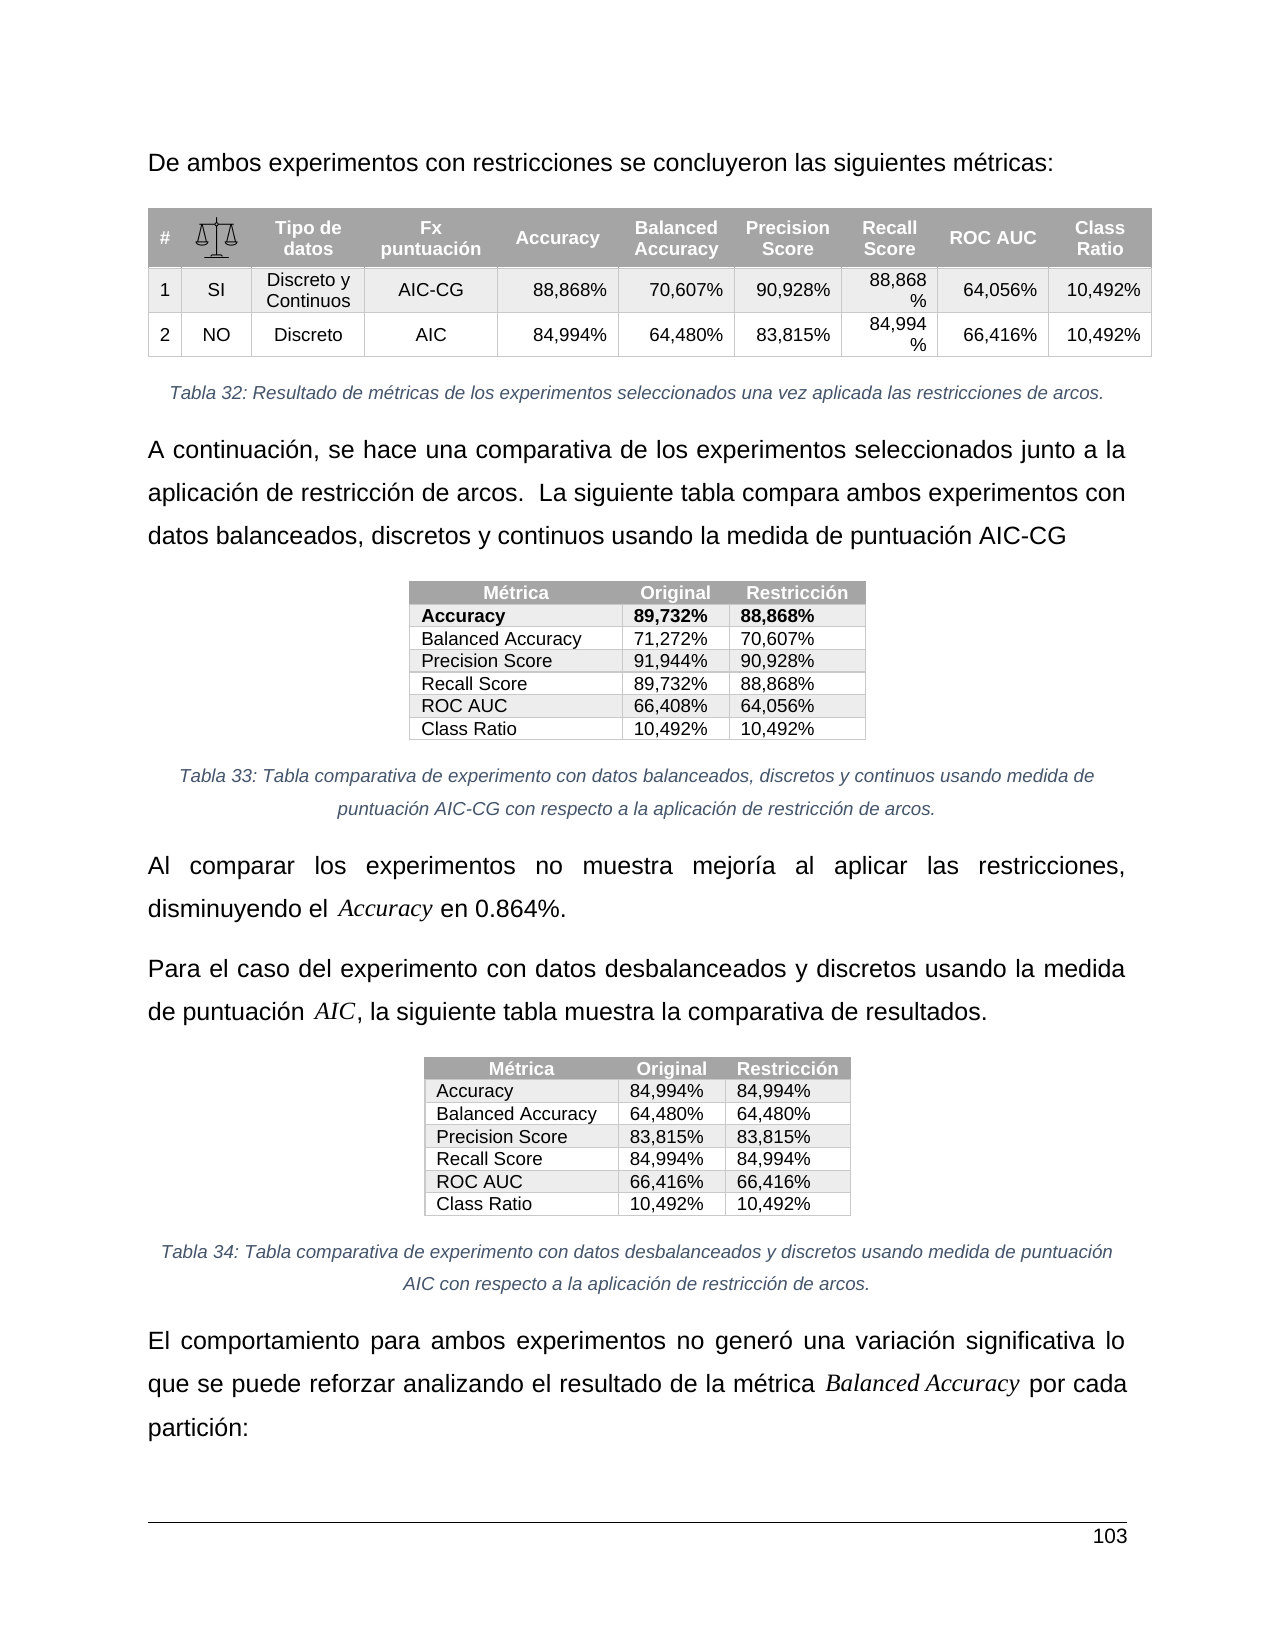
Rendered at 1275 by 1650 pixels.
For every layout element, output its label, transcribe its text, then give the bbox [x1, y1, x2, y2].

table_cell Balanced Accuracy [426, 1103, 618, 1124]
table_header Precision Score [735, 209, 841, 267]
table_header Recall Score [842, 209, 937, 267]
table_cell 64,056% [938, 269, 1048, 312]
table_header Balanced Accuracy [619, 209, 734, 267]
table_cell SI [182, 269, 251, 312]
table_cell 10,492% [623, 718, 729, 739]
table_header Restricción [730, 582, 865, 604]
table_cell 64,056% [730, 695, 865, 717]
table_cell 84,994% [726, 1148, 850, 1169]
table_cell 83,815% [735, 313, 841, 356]
text Para el caso del experimento con datos desbalanceados y discretos usando la medida de puntuación , la siguiente tabla muestra la comparativa de resultados. [148, 954, 1127, 1026]
table_cell 10,492% [1049, 269, 1151, 312]
table_cell 66,416% [938, 313, 1048, 356]
table_header Métrica [410, 582, 622, 604]
table_cell 71,272% [623, 627, 729, 649]
table_cell 66,416% [619, 1171, 725, 1192]
table_cell 10,492% [1049, 313, 1151, 356]
table_cell Accuracy [426, 1080, 618, 1102]
table_header Accuracy [498, 209, 618, 267]
table_cell Discreto [252, 313, 364, 356]
table_cell 83,815% [619, 1125, 725, 1147]
text Tabla 33: Tabla comparativa de experimento con datos balanceados, discretos y continuos usando medida de puntuación AIC-CG con respecto a la aplicación de restricción de arcos. [148, 765, 1127, 819]
table_cell 2 [149, 313, 181, 356]
table_header ROC AUC [938, 209, 1048, 267]
table_cell 70,607% [619, 269, 734, 312]
table_cell 64,480% [619, 313, 734, 356]
table_cell 84,994% [619, 1080, 725, 1102]
text Tabla 34: Tabla comparativa de experimento con datos desbalanceados y discretos usando medida de puntuación AIC con respecto a la aplicación de restricción de arcos. [148, 1241, 1127, 1295]
table_cell 90,928% [730, 650, 865, 671]
table_cell Precision Score [426, 1125, 618, 1147]
table_header [182, 209, 251, 267]
table_header Tipo de datos [252, 209, 364, 267]
table_cell ROC AUC [410, 695, 622, 717]
table_cell AIC-CG [365, 269, 497, 312]
table_cell 83,815% [726, 1125, 850, 1147]
table_cell Recall Score [426, 1148, 618, 1169]
table_cell 84,994% [726, 1080, 850, 1102]
table_cell ROC AUC [426, 1171, 618, 1192]
table_cell 66,408% [623, 695, 729, 717]
table_cell 10,492% [730, 718, 865, 739]
text Tabla 32: Resultado de métricas de los experimentos seleccionados una vez aplicada las restricciones de arcos. [148, 382, 1127, 403]
text De ambos experimentos con restricciones se concluyeron las siguientes métricas: [148, 148, 1127, 176]
table_cell 88,868% [842, 269, 937, 312]
table_cell 10,492% [726, 1193, 850, 1215]
table_cell 89,732% [623, 605, 729, 626]
text A continuación, se hace una comparativa de los experimentos seleccionados junto a la aplicación de restricción de arcos. La siguiente tabla compara ambos experimentos con datos balanceados, discretos y continuos usando la medida de puntuación AIC-CG [148, 435, 1127, 550]
table_cell 84,994% [619, 1148, 725, 1169]
table_cell Accuracy [410, 605, 622, 626]
table_cell 88,868% [498, 269, 618, 312]
table_header Original [619, 1058, 725, 1079]
table_cell 84,994% [498, 313, 618, 356]
table_cell Class Ratio [426, 1193, 618, 1215]
table_cell 66,416% [726, 1171, 850, 1192]
table_cell 64,480% [619, 1103, 725, 1124]
table_header Métrica [426, 1058, 618, 1079]
table_cell 84,994% [842, 313, 937, 356]
table_header Restricción [726, 1058, 850, 1079]
table_header Class Ratio [1049, 209, 1151, 267]
table_cell Precision Score [410, 650, 622, 671]
table_cell Recall Score [410, 673, 622, 694]
table_cell AIC [365, 313, 497, 356]
table_header Original [623, 582, 729, 604]
table_cell 90,928% [735, 269, 841, 312]
table_cell 89,732% [623, 673, 729, 694]
text Al comparar los experimentos no muestra mejoría al aplicar las restricciones, disminuyendo el en 0.864%. [148, 851, 1127, 923]
table_cell Discreto y Continuos [252, 269, 364, 312]
picture [192, 214, 241, 262]
table_cell 88,868% [730, 605, 865, 626]
table_cell 64,480% [726, 1103, 850, 1124]
table_cell Class Ratio [410, 718, 622, 739]
text El comportamiento para ambos experimentos no generó una variación significativa lo que se puede reforzar analizando el resultado de la métrica por cada partición: [148, 1326, 1127, 1441]
table_header # [149, 209, 181, 267]
table_cell 10,492% [619, 1193, 725, 1215]
table_cell 1 [149, 269, 181, 312]
table_cell NO [182, 313, 251, 356]
table_cell Balanced Accuracy [410, 627, 622, 649]
table_cell 70,607% [730, 627, 865, 649]
table_cell 91,944% [623, 650, 729, 671]
table_cell 88,868% [730, 673, 865, 694]
table_header Fx puntuación [365, 209, 497, 267]
